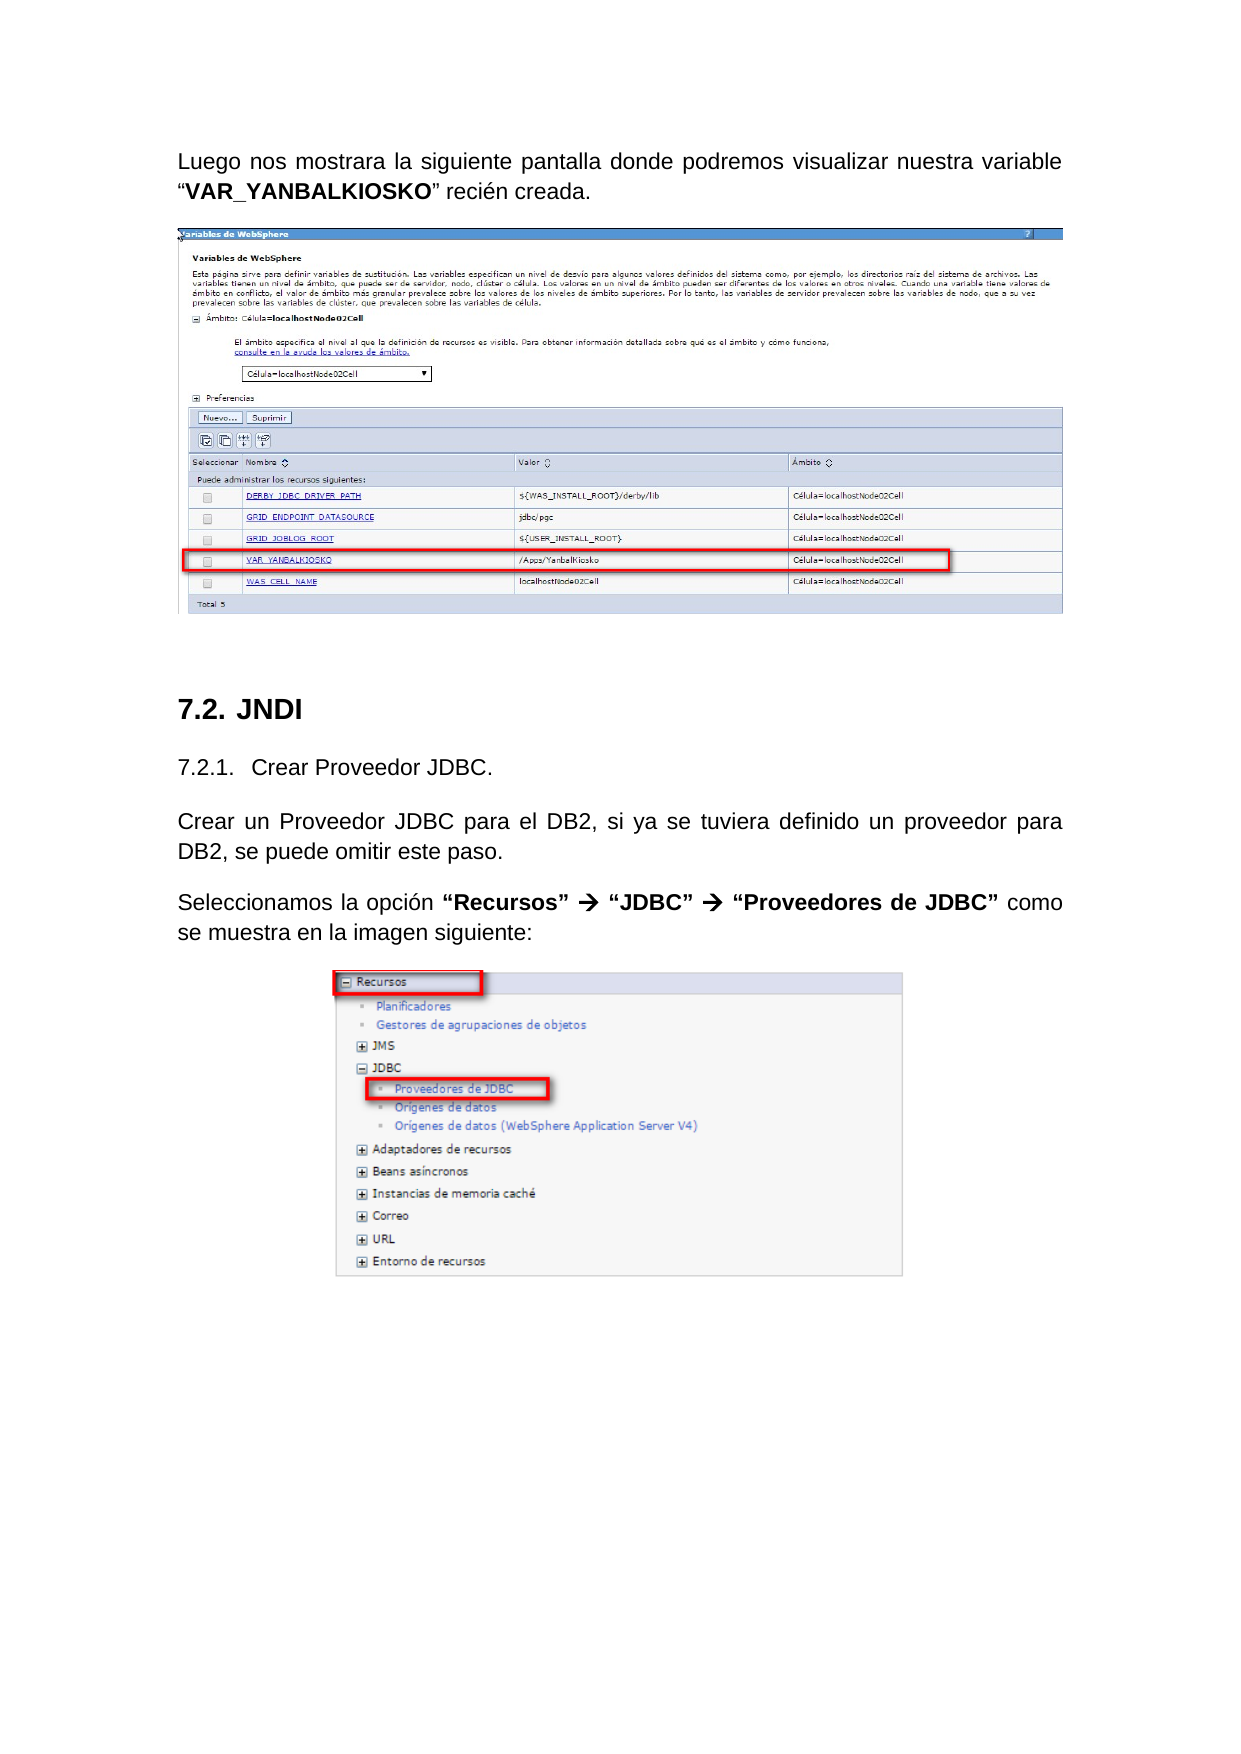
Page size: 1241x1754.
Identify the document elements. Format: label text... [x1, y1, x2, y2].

subtitle JNDI [177, 692, 1063, 726]
subtitle Crear Proveedor JDBC. [177, 753, 1063, 780]
picture [332, 970, 908, 1279]
picture [177, 228, 1063, 614]
text Luego nos mostrara la siguiente pantalla donde podremos visualizar nuestra variable “VAR_YANBALKIOSKO” recién creada. [177, 148, 1063, 204]
text Crear un Proveedor JDBC para el DB2, si ya se tuviera definido un proveedor para DB2, se puede omitir este paso. [177, 808, 1063, 864]
text Seleccionamos la opción “Recursos” “JDBC” “Proveedores de JDBC” como se muestra en la imagen siguiente: [177, 889, 1063, 946]
